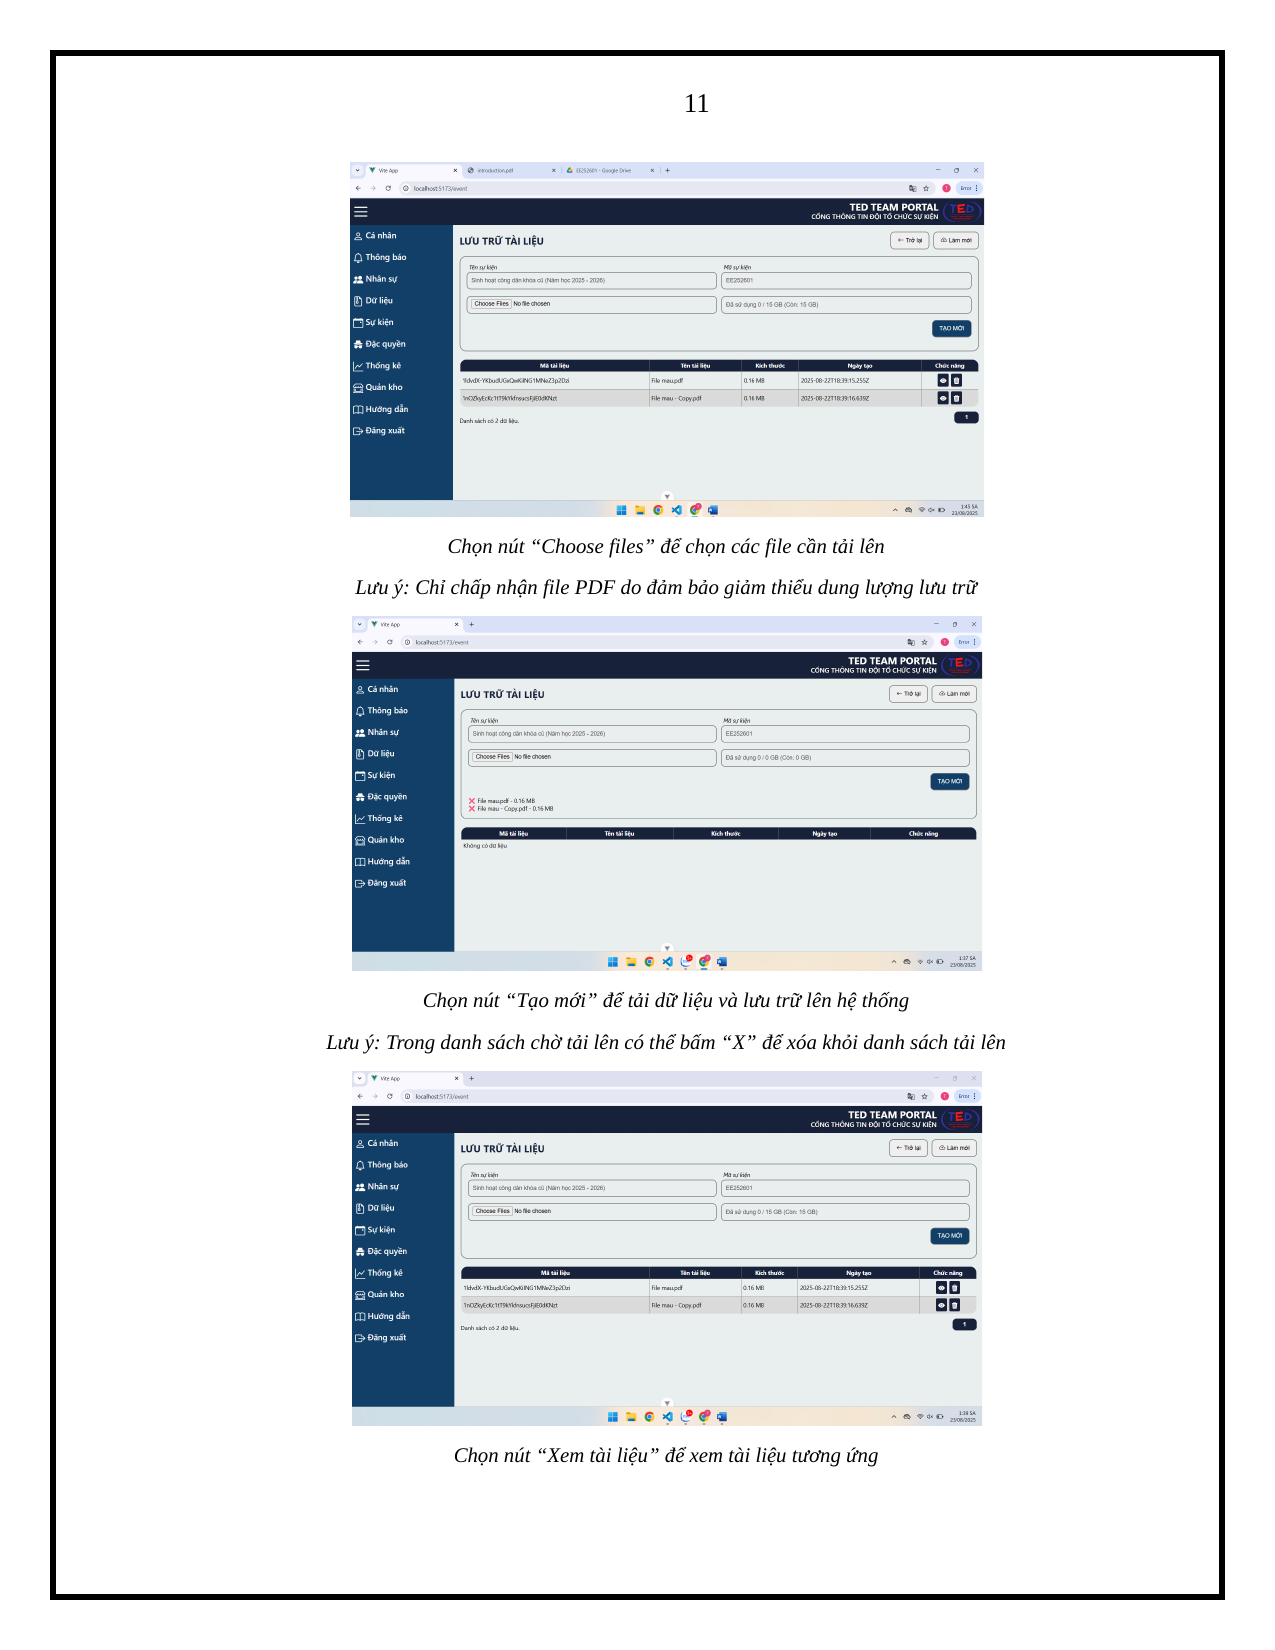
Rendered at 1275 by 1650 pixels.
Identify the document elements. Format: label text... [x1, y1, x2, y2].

picture [352, 616, 983, 971]
text Lưu ý: Trong danh sách chờ tải lên có thể bấm “X” để xóa khỏi danh sách tải lên [177, 1030, 1157, 1054]
text Chọn nút “Xem tài liệu” để xem tài liệu tương ứng [177, 1443, 1157, 1467]
text Chọn nút “Choose files” để chọn các file cần tải lên [177, 534, 1157, 558]
text Lưu ý: Chỉ chấp nhận file PDF do đảm bảo giảm thiểu dung lượng lưu trữ [177, 575, 1157, 599]
picture [350, 162, 985, 517]
text Chọn nút “Tạo mới” để tải dữ liệu và lưu trữ lên hệ thống [177, 988, 1157, 1012]
picture [352, 1071, 983, 1426]
